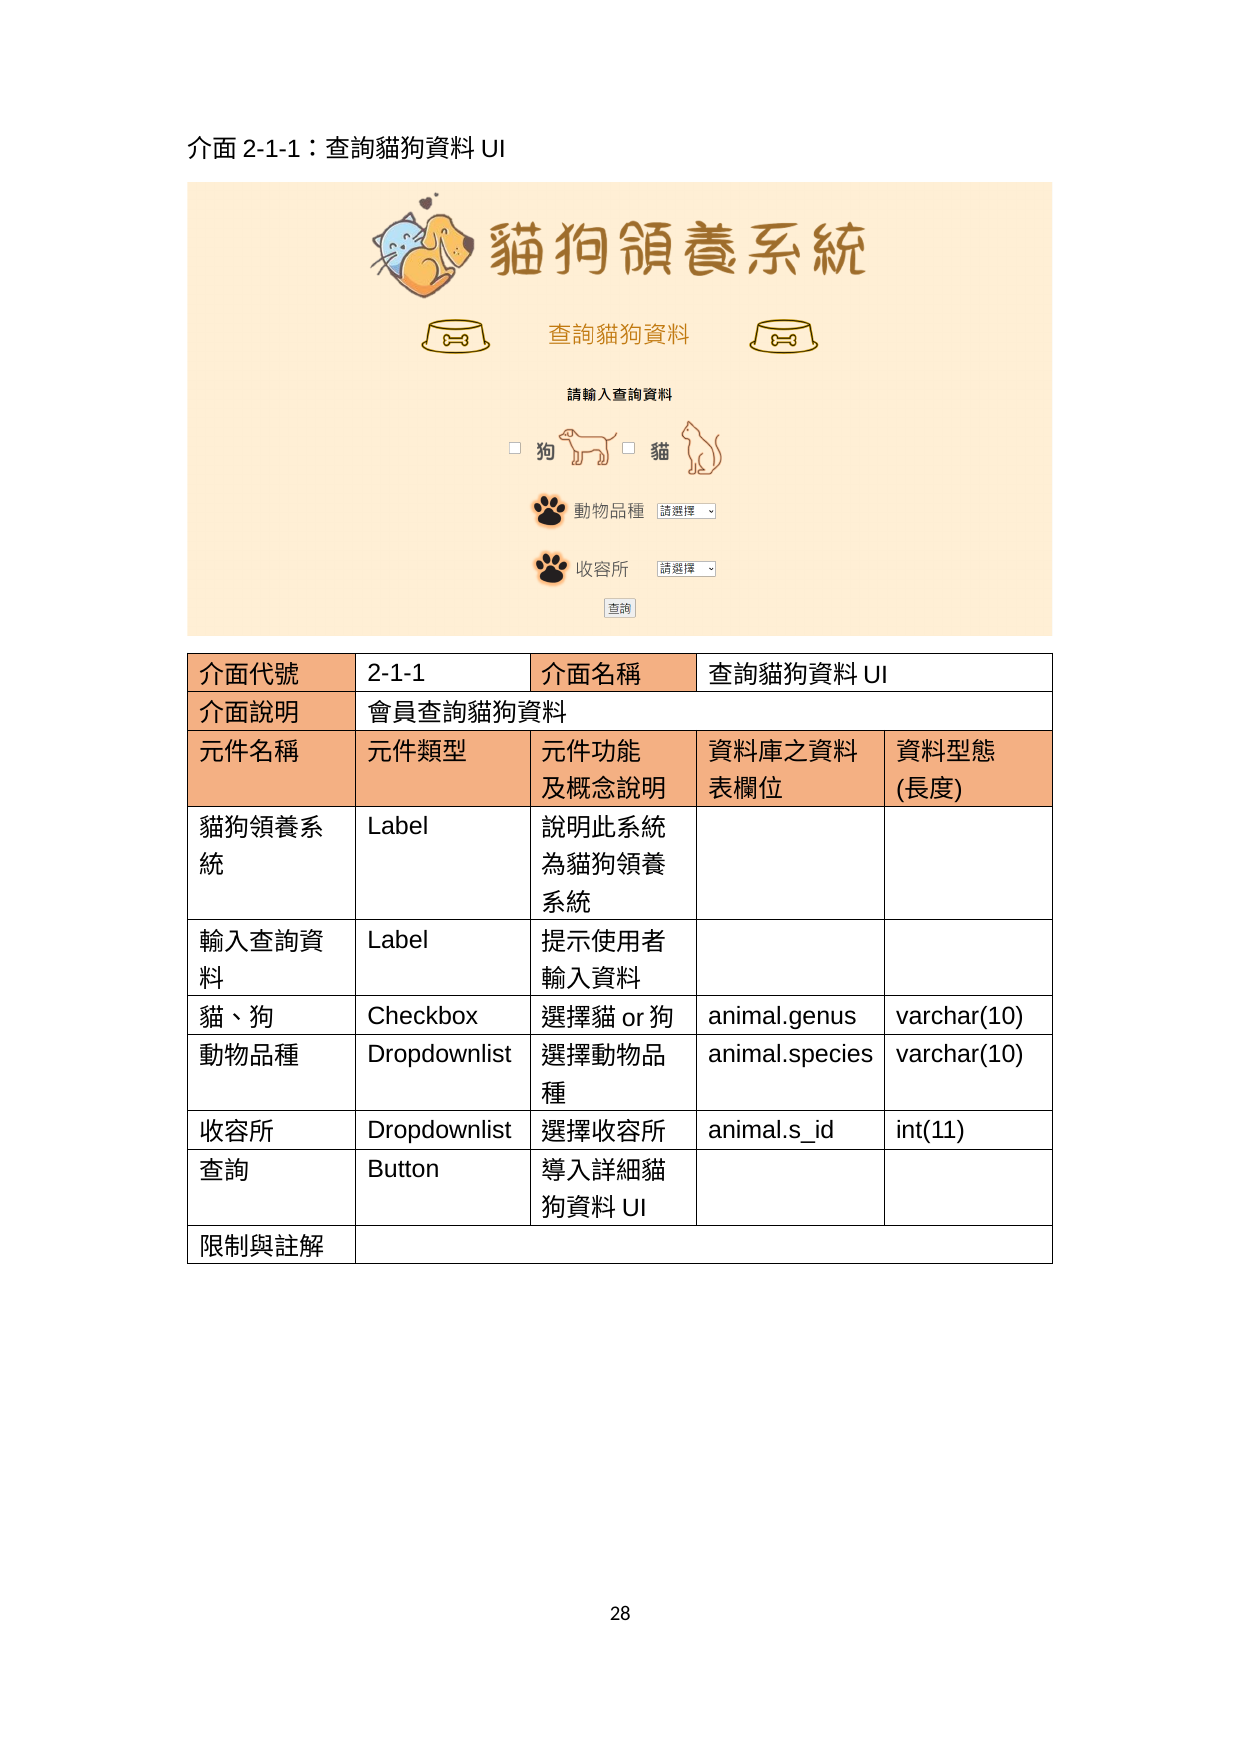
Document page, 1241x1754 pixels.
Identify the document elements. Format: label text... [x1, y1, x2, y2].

table_cell [885, 920, 1052, 995]
table_cell animal.genus [697, 996, 884, 1034]
table_cell [885, 807, 1052, 919]
table_cell Label [356, 920, 530, 995]
table_cell Button [356, 1150, 530, 1224]
table_cell [885, 1150, 1052, 1224]
table_cell Dropdownlist [356, 1035, 530, 1110]
table_cell [356, 1226, 1052, 1263]
table_cell 查詢 [188, 1150, 355, 1224]
table_cell varchar(10) [885, 996, 1052, 1034]
table_cell 限制與註解 [188, 1226, 355, 1263]
table_cell 選擇收容所 [531, 1111, 696, 1148]
table_cell [697, 1150, 884, 1224]
table_header 介面名稱 [531, 654, 696, 691]
table_header 介面代號 [188, 654, 355, 691]
table_cell animal.species [697, 1035, 884, 1110]
table_cell Dropdownlist [356, 1111, 530, 1148]
table_cell 選擇貓or狗 [531, 996, 696, 1034]
table_cell 資料型態 (長度) [885, 731, 1052, 806]
table_cell 收容所 [188, 1111, 355, 1148]
picture [187, 182, 1053, 636]
table_cell int(11) [885, 1111, 1052, 1148]
table_cell 資料庫之資料表欄位 [697, 731, 884, 806]
table_cell 介面說明 [188, 692, 355, 730]
table_cell 選擇動物品種 [531, 1035, 696, 1110]
table_header 查詢貓狗資料UI [697, 654, 1052, 691]
table_cell 輸入查詢資料 [188, 920, 355, 995]
table_header 2-1-1 [356, 654, 530, 691]
table_cell [697, 920, 884, 995]
table_cell 說明此系統為貓狗領養系統 [531, 807, 696, 919]
text 介面2-1-1：查詢貓狗資料UI [187, 128, 1053, 165]
table_cell 導入詳細貓狗資料UI [531, 1150, 696, 1224]
table_cell 貓狗領養系統 [188, 807, 355, 919]
table_cell 元件類型 [356, 731, 530, 806]
table_cell 提示使用者輸入資料 [531, 920, 696, 995]
table_cell [697, 807, 884, 919]
table_cell Checkbox [356, 996, 530, 1034]
table_cell animal.s_id [697, 1111, 884, 1148]
table_cell 會員查詢貓狗資料 [356, 692, 1052, 730]
table_cell Label [356, 807, 530, 919]
table_cell 元件名稱 [188, 731, 355, 806]
table_cell 貓、狗 [188, 996, 355, 1034]
table_cell varchar(10) [885, 1035, 1052, 1110]
table_cell 元件功能 及概念說明 [531, 731, 696, 806]
table_cell 動物品種 [188, 1035, 355, 1110]
